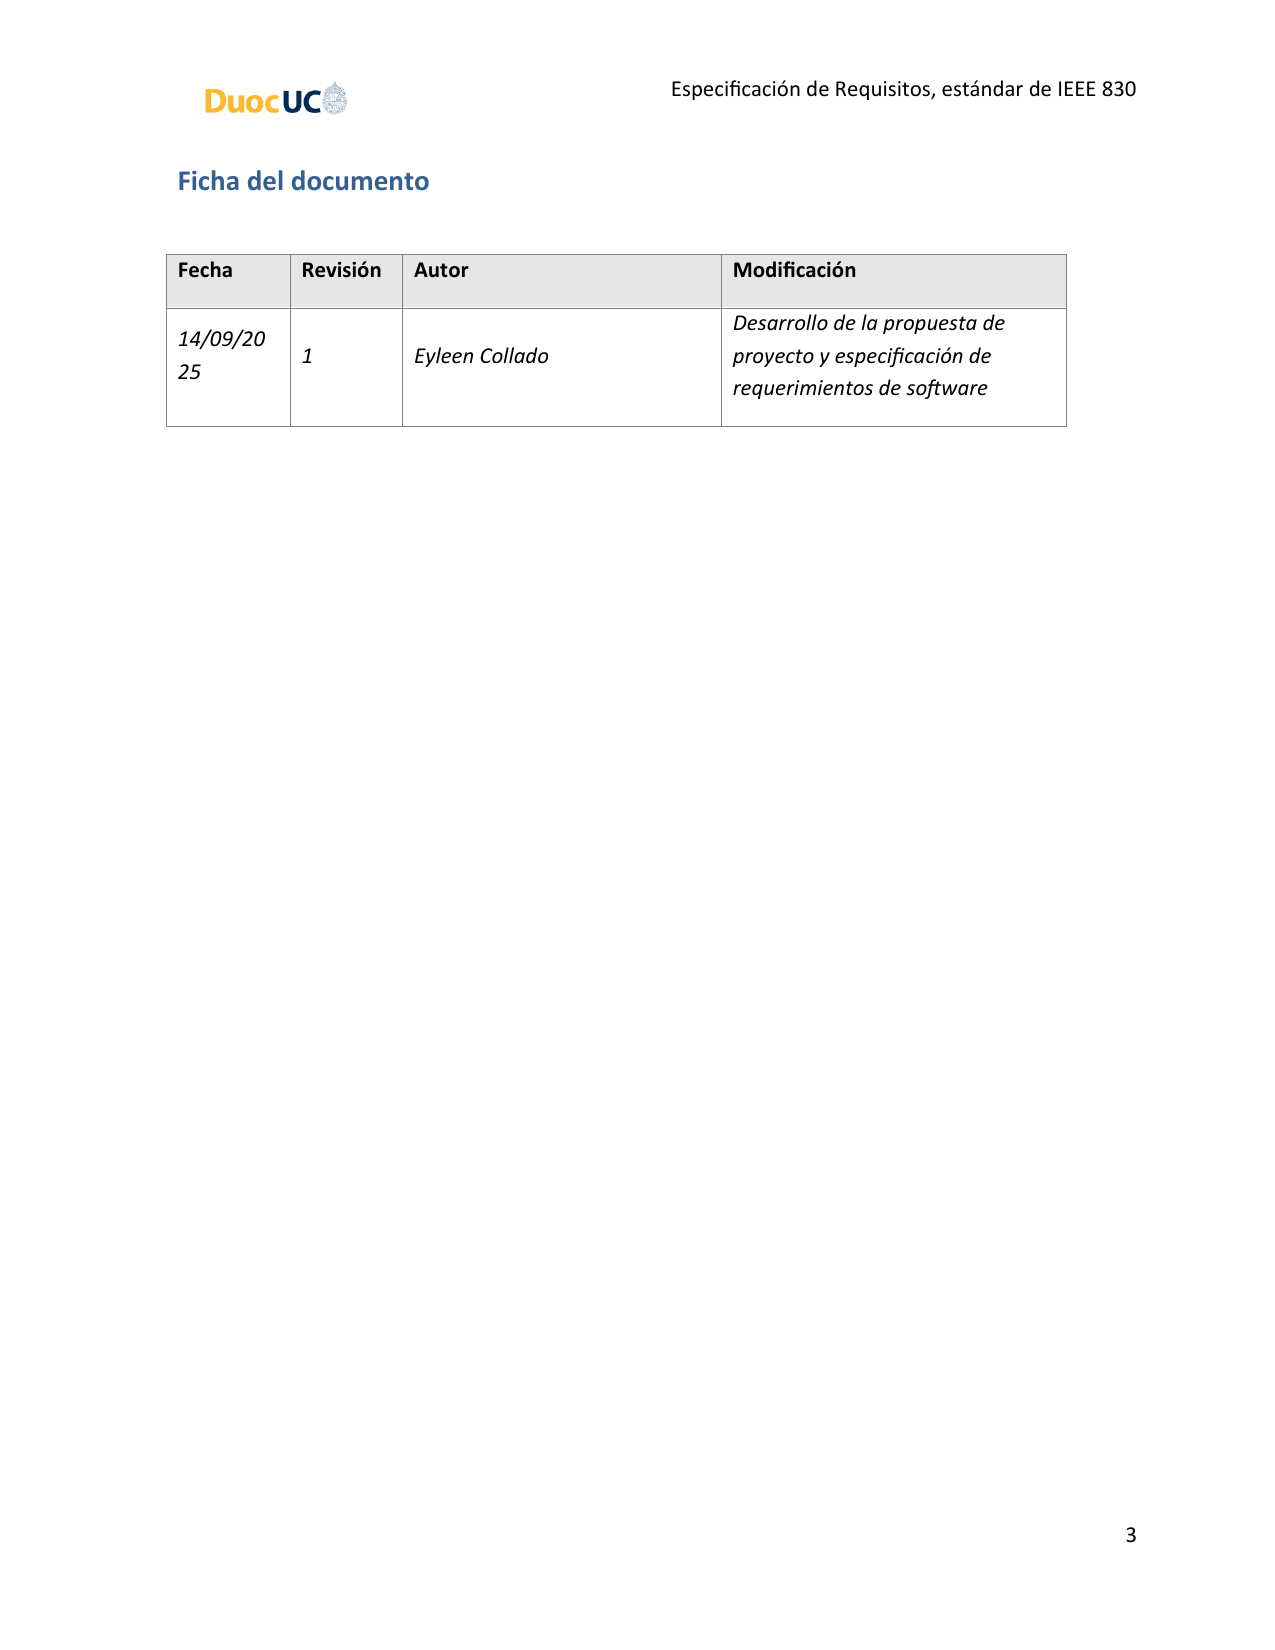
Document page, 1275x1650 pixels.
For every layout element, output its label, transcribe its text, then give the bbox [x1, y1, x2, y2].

table_header Fecha [167, 255, 290, 307]
subtitle Ficha del documento [177, 162, 1137, 198]
table_cell Eyleen Collado [403, 309, 721, 426]
table_cell Desarrollo de la propuesta de proyecto y especificación de requerimientos de software [722, 309, 1066, 426]
picture [198, 78, 352, 117]
table_header Revisión [291, 255, 402, 307]
table_header Autor [403, 255, 721, 307]
table_header Modificación [722, 255, 1066, 307]
table_cell 1 [291, 309, 402, 426]
table_cell 14/09/2025 [167, 309, 290, 426]
